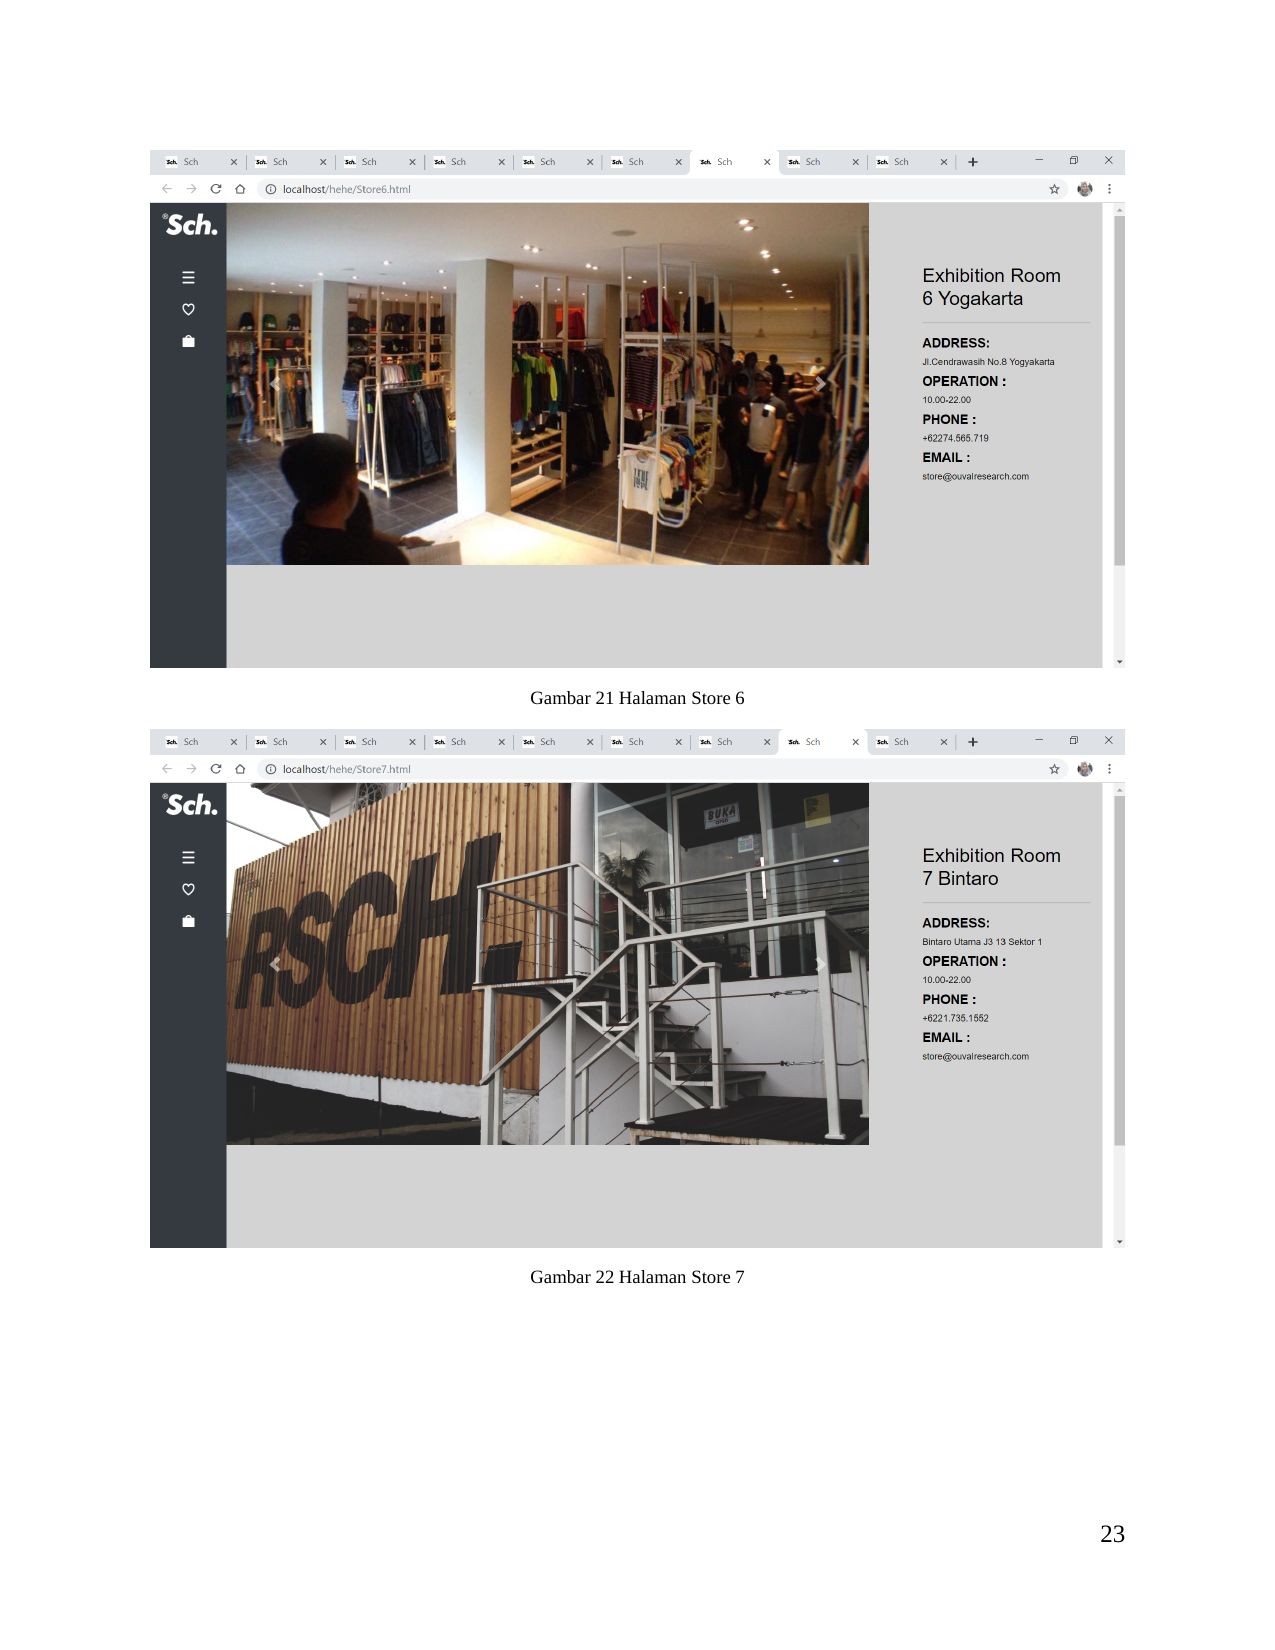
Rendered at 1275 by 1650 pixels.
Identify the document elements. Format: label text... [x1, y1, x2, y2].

picture [150, 150, 1125, 668]
text Gambar 21 Halaman Store 6 [150, 687, 1125, 708]
text Gambar 22 Halaman Store 7 [150, 1266, 1125, 1288]
picture [150, 729, 1125, 1248]
